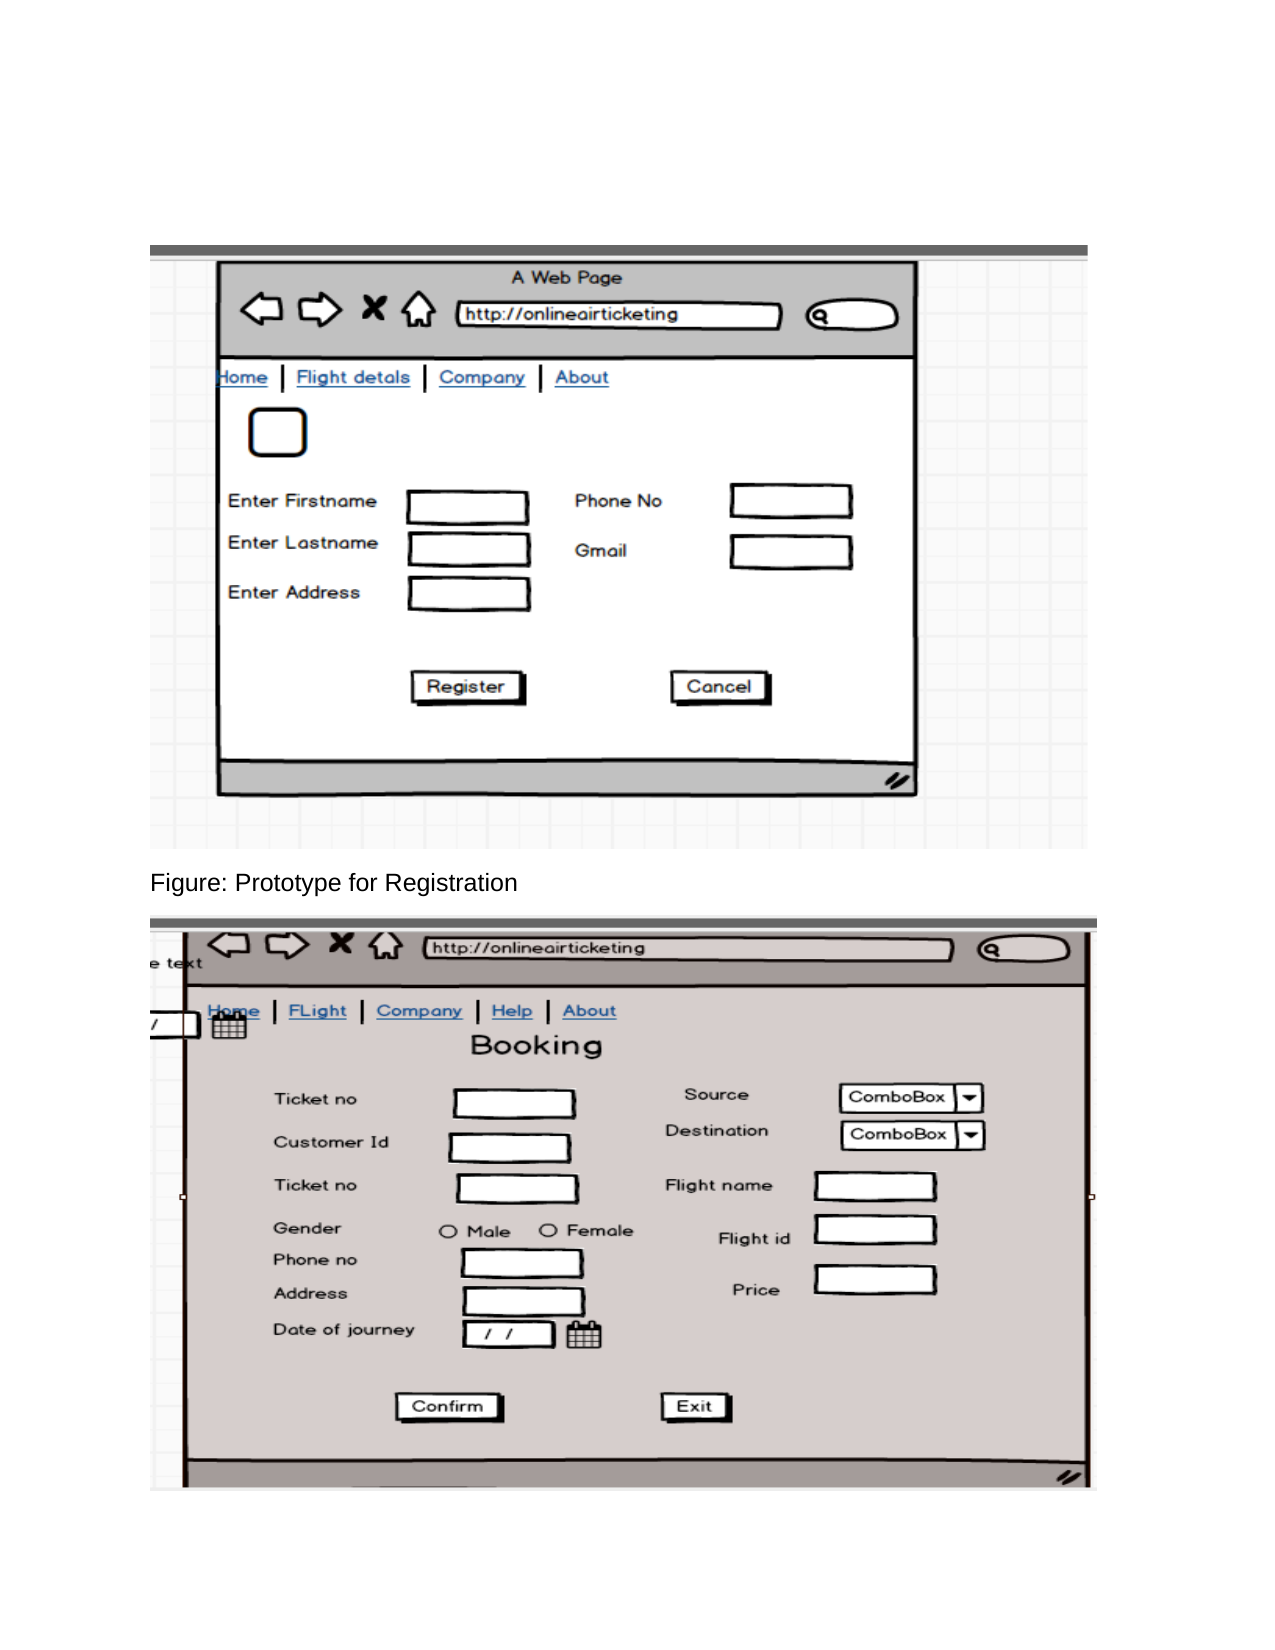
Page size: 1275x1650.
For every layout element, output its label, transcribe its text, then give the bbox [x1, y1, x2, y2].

picture [150, 245, 1088, 849]
picture [150, 915, 1097, 1491]
text Figure: Prototype for Registration [150, 868, 1125, 896]
